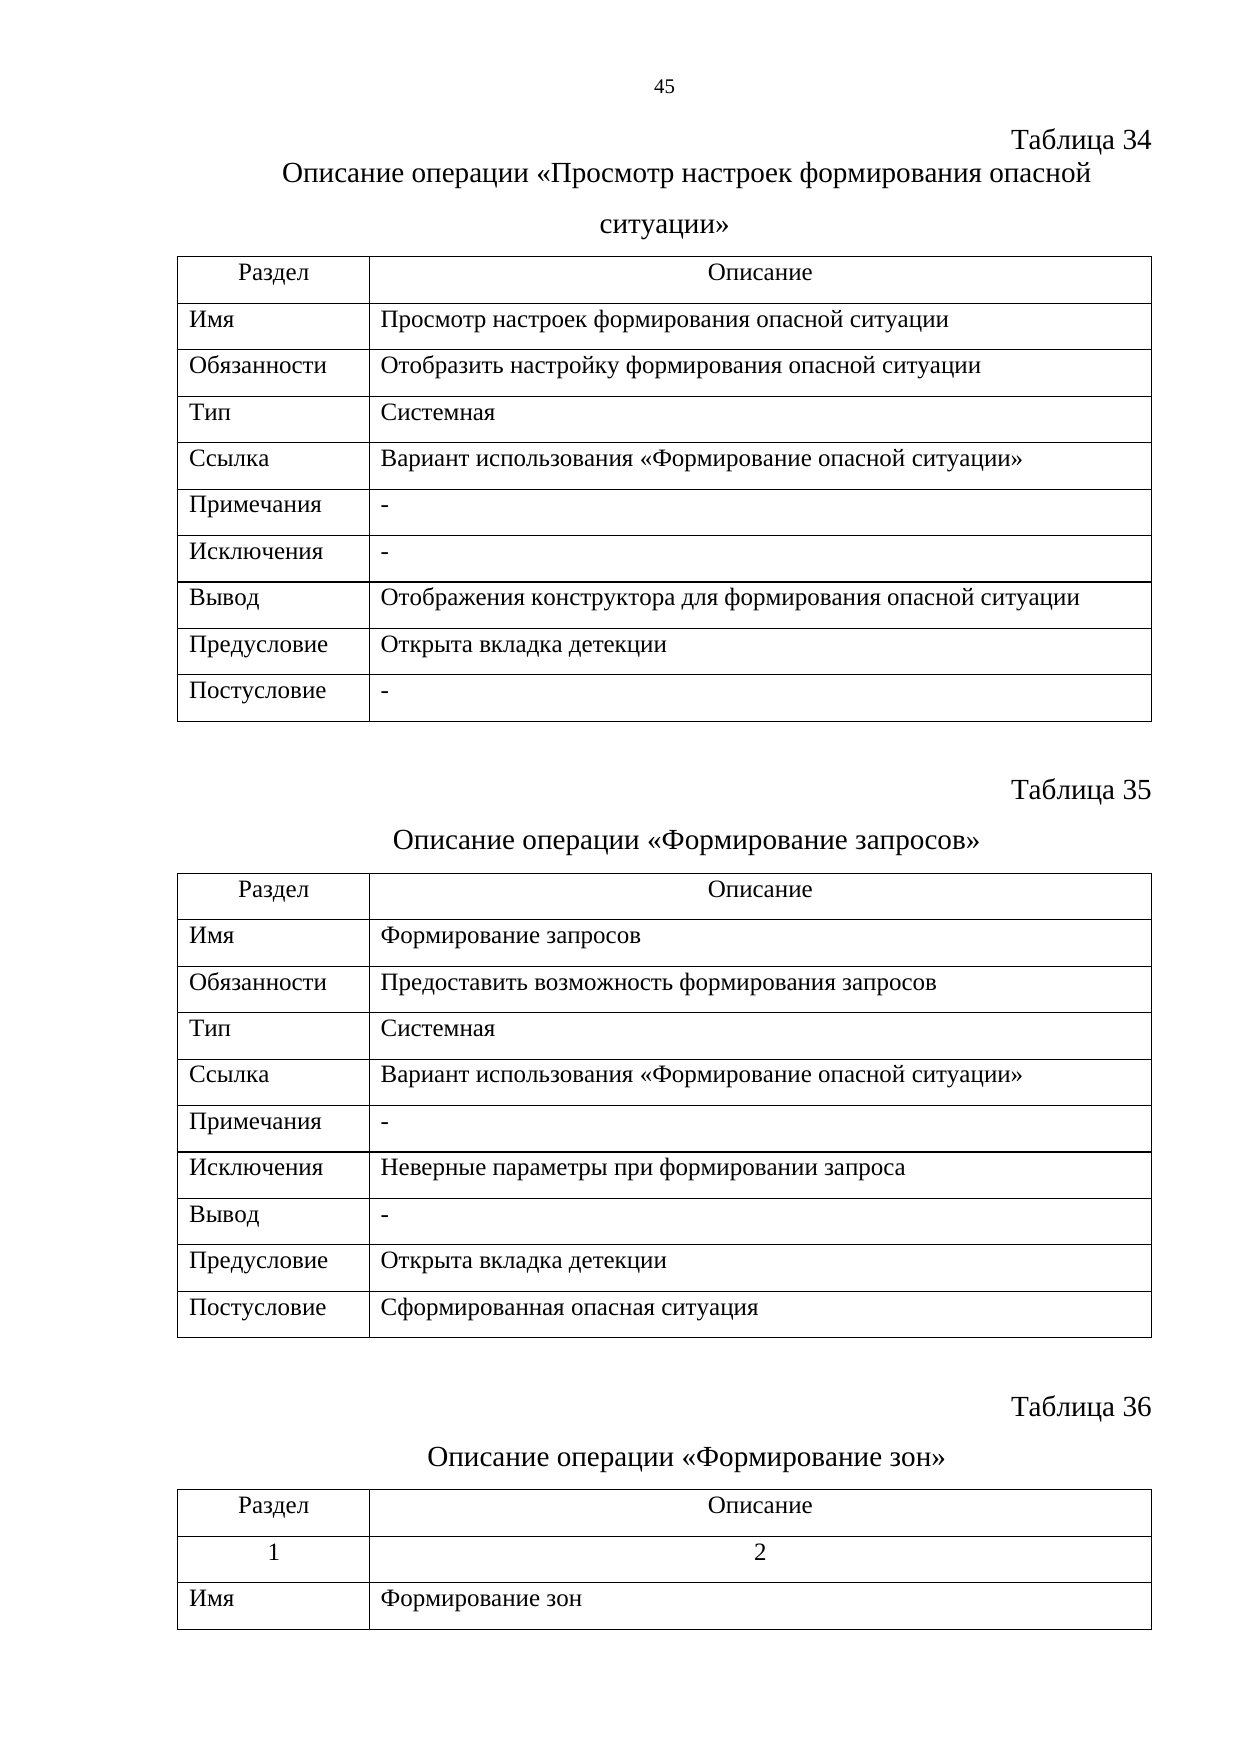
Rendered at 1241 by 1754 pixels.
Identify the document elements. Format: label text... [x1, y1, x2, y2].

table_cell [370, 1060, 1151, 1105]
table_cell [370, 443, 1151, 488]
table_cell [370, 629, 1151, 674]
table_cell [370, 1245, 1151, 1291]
text Таблица 36 [177, 1389, 1152, 1422]
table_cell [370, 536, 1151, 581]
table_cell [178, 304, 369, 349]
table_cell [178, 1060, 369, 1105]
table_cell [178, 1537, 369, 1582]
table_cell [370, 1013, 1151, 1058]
text Таблица 35 [177, 772, 1152, 806]
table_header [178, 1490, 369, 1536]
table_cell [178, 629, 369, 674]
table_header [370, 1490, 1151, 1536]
text Описание операции «Формирование запросов» [177, 822, 1152, 856]
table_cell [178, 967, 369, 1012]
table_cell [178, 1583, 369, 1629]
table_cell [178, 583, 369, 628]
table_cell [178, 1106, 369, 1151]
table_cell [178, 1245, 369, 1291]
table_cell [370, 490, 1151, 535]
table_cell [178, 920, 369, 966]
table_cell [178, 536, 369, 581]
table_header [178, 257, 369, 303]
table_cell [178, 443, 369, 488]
text Описание операции «Формирование зон» [177, 1439, 1152, 1472]
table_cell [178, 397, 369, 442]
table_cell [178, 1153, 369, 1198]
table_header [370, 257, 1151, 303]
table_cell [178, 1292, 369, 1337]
text Описание операции «Просмотр настроек формирования опасной ситуации» [177, 156, 1152, 239]
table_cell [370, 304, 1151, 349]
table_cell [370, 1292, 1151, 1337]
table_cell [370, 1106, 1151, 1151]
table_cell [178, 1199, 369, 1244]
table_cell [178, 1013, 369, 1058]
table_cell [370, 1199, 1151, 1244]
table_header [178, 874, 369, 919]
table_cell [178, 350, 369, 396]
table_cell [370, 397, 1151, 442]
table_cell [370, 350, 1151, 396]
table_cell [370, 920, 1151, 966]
text Таблица 34 [177, 122, 1152, 156]
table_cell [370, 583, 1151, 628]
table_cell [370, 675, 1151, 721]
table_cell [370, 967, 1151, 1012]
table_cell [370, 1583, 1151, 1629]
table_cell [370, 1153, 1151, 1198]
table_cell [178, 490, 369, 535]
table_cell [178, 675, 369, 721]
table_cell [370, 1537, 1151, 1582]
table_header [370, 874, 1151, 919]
